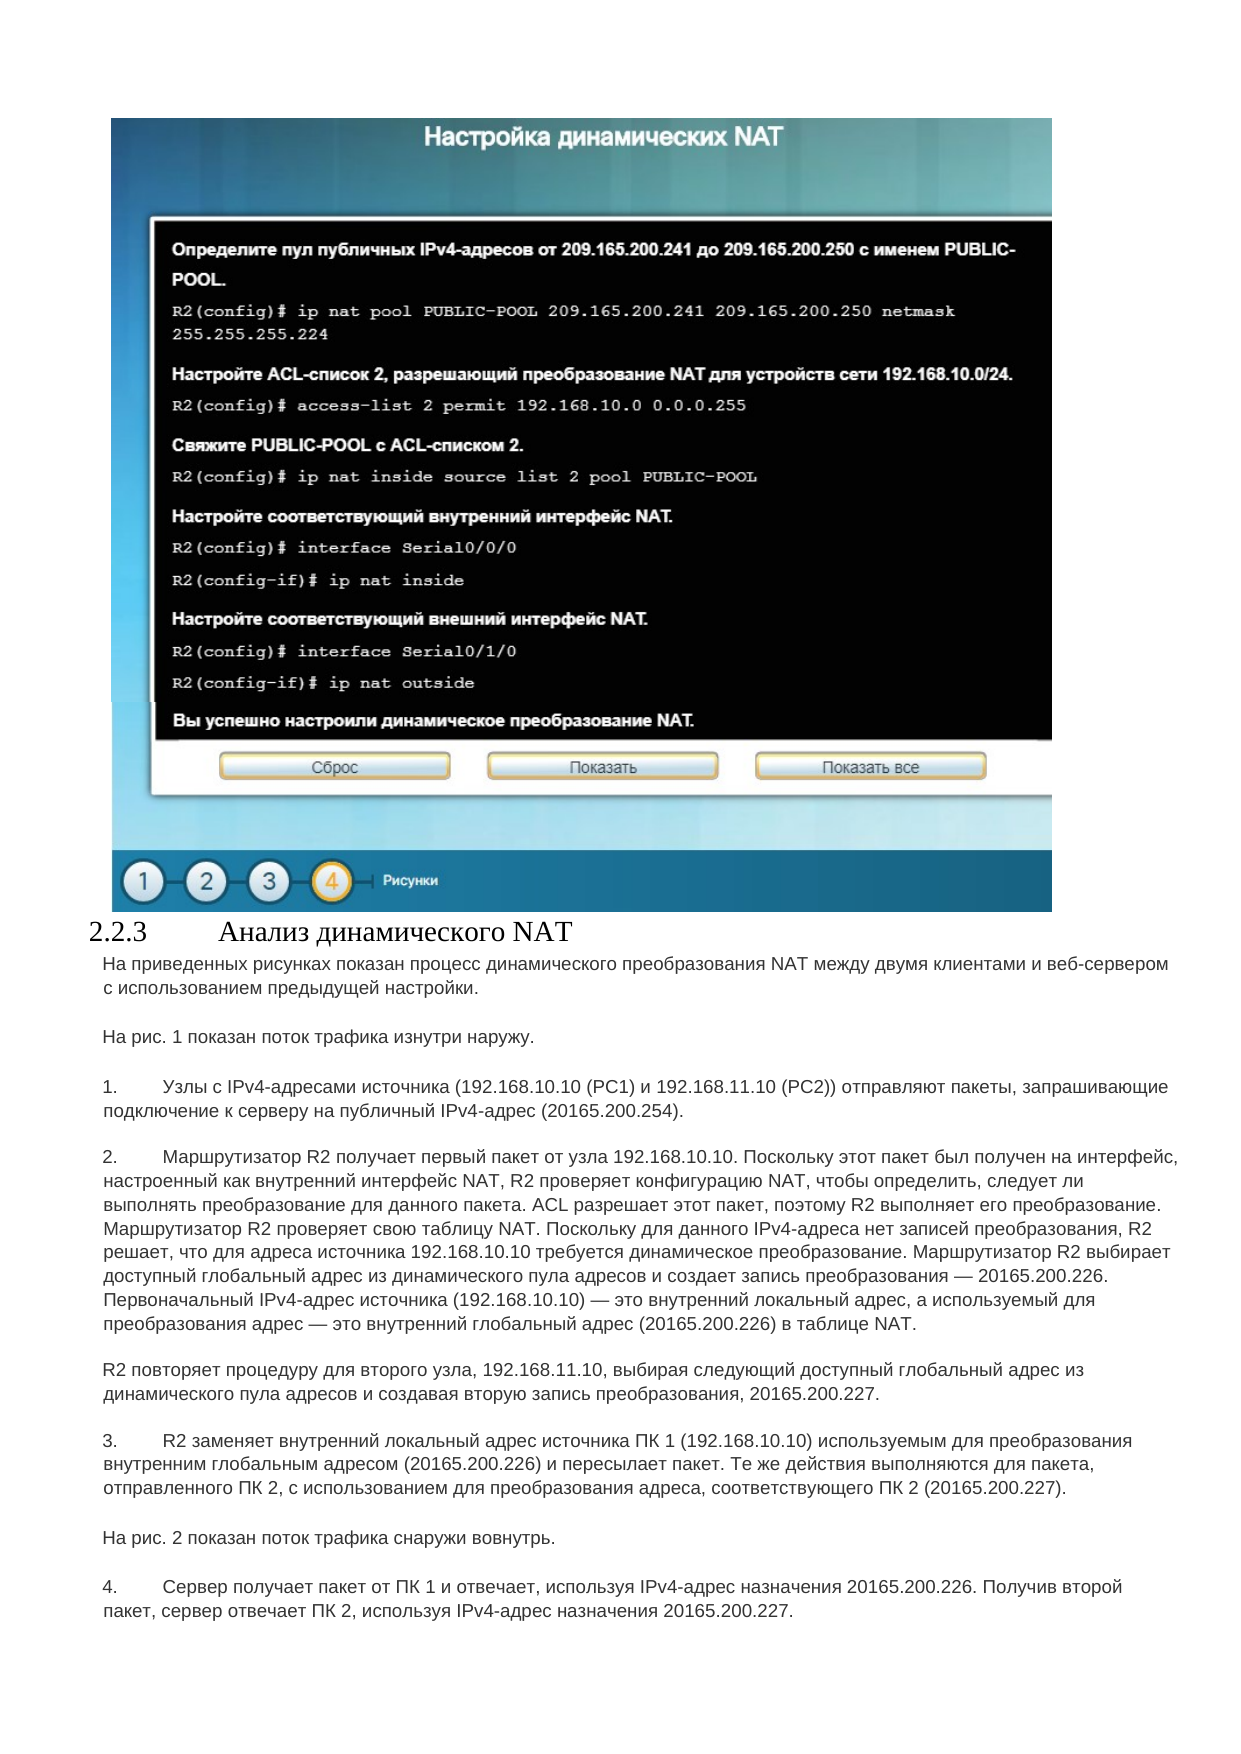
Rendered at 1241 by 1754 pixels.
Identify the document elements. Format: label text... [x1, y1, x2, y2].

list Маршрутизатор R2 получает первый пакет от узла 192.168.10.10. Поскольку этот пакет был получен на интерфейс, настроенный как внутренний интерфейс NAT, R2 проверяет конфигурацию NAT, чтобы определить, следует ли выполнять преобразование для данного пакета. ACL разрешает этот пакет, поэтому R2 выполняет его преобразование. Маршрутизатор R2 проверяет свою таблицу NAT. Поскольку для данного IPv4-адреса нет записей преобразования, R2 решает, что для адреса источника 192.168.10.10 требуется динамическое преобразование. Маршрутизатор R2 выбирает доступный глобальный адрес из динамического пула адресов и создает запись преобразования — 20165.200.226. Первоначальный IPv4-адрес источника (192.168.10.10) — это внутренний локальный адрес, а используемый для преобразования адрес — это внутренний глобальный адрес (20165.200.226) в таблице NAT. [102, 1146, 1180, 1334]
subtitle 2.2.3 Анализ динамического NAT [89, 914, 1181, 948]
picture [111, 118, 1052, 912]
list Сервер получает пакет от ПК 1 и отвечает, используя IPv4-адрес назначения 20165.200.226. Получив второй пакет, сервер отвечает ПК 2, используя IPv4-адрес назначения 20165.200.227. [102, 1576, 1180, 1621]
text На рис. 2 показан поток трафика снаружи вовнутрь. [102, 1527, 1180, 1548]
list R2 заменяет внутренний локальный адрес источника ПК 1 (192.168.10.10) используемым для преобразования внутренним глобальным адресом (20165.200.226) и пересылает пакет. Те же действия выполняются для пакета, отправленного ПК 2, с использованием для преобразования адреса, соответствующего ПК 2 (20165.200.227). [102, 1429, 1180, 1499]
text На рис. 1 показан поток трафика изнутри наружу. [102, 1026, 1180, 1048]
text На приведенных рисунках показан процесс динамического преобразования NAT между двумя клиентами и веб-сервером с использованием предыдущей настройки. [102, 953, 1180, 998]
text R2 повторяет процедуру для второго узла, 192.168.11.10, выбирая следующий доступный глобальный адрес из динамического пула адресов и создавая вторую запись преобразования, 20165.200.227. [102, 1359, 1180, 1404]
list Узлы с IPv4-адресами источника (192.168.10.10 (PC1) и 192.168.11.10 (PC2)) отправляют пакеты, запрашивающие подключение к серверу на публичный IPv4-адрес (20165.200.254). [102, 1076, 1180, 1121]
